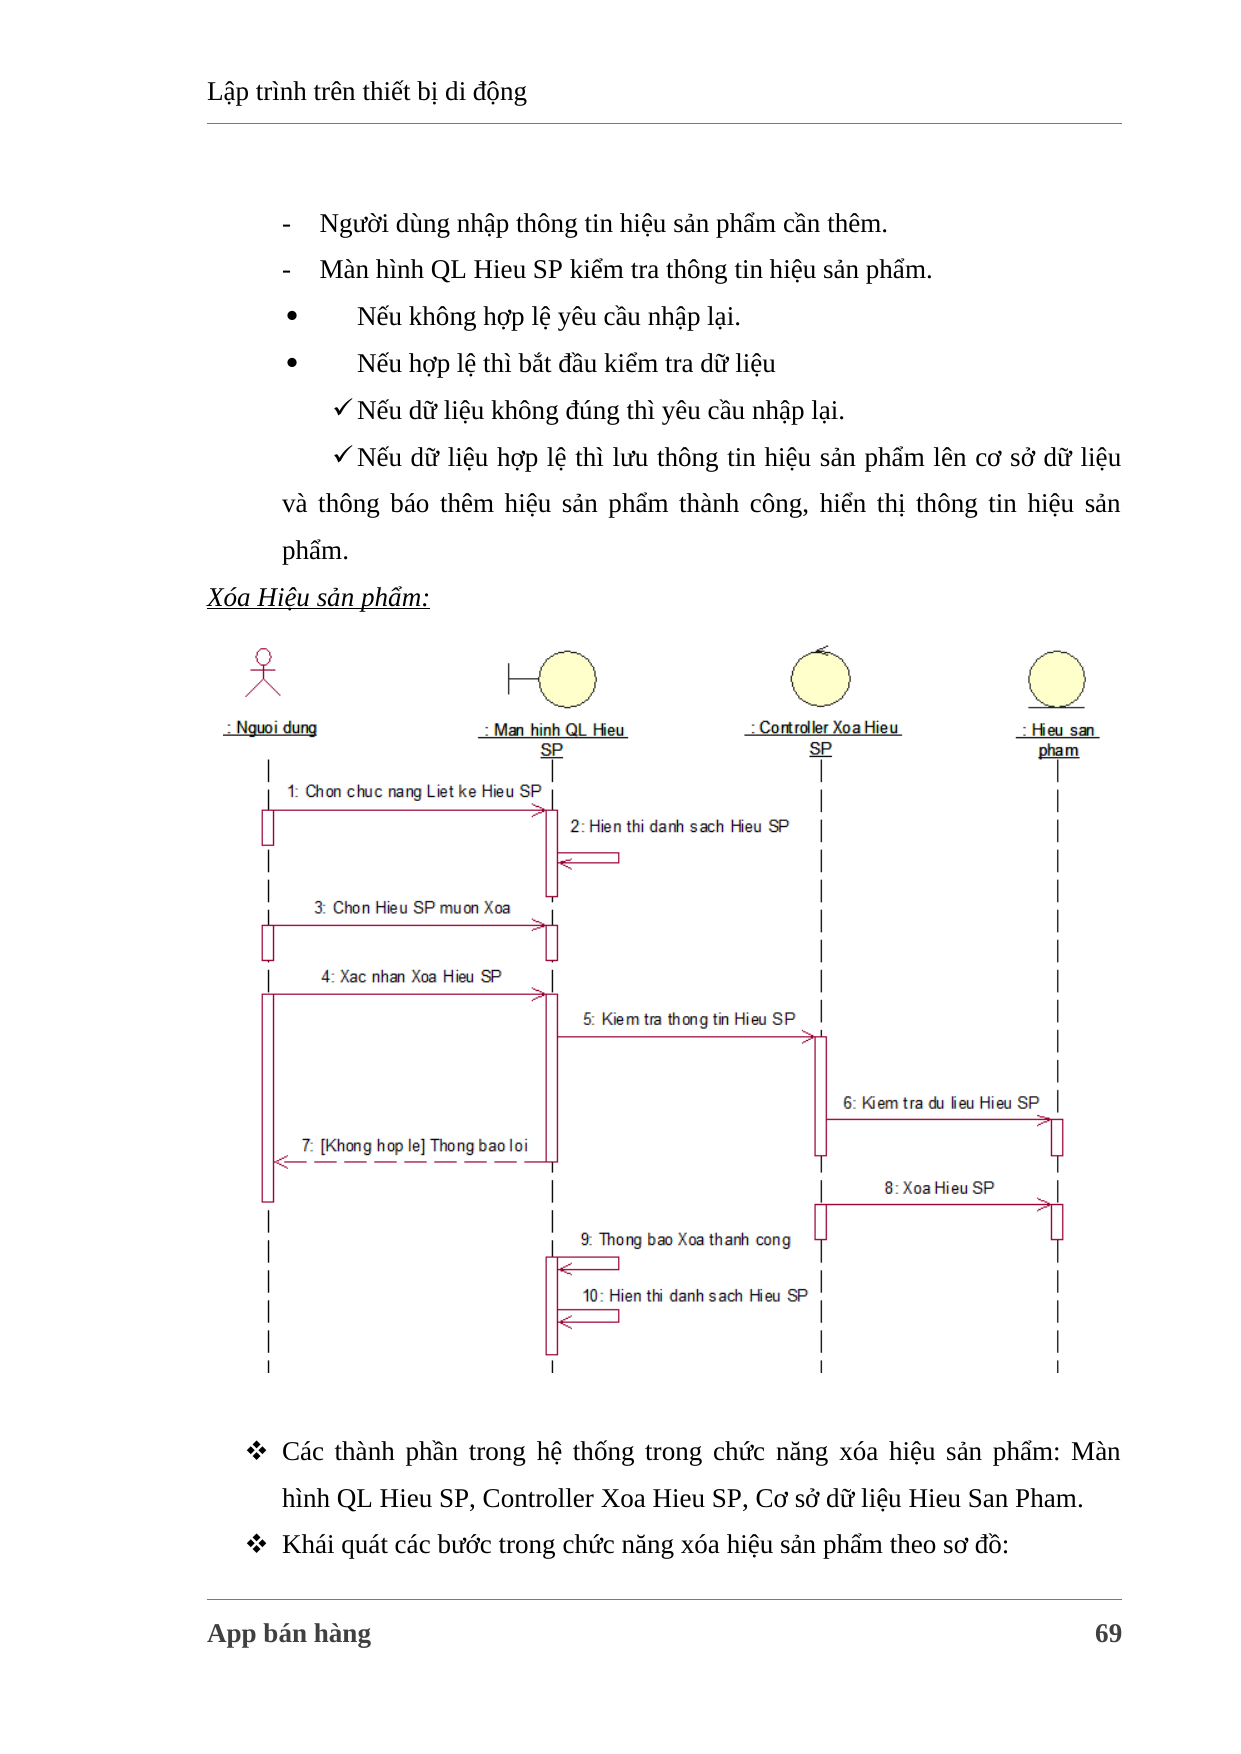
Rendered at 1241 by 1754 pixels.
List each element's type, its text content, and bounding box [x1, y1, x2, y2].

list Nếu dữ liệu hợp lệ thì lưu thông tin hiệu sản phẩm lên cơ sở dữ liệu và thông báo thêm hiệu sản phẩm thành công, hiển thị thông tin hiệu sản phẩm. [282, 441, 1122, 565]
text Xóa Hiệu sản phẩm: [207, 581, 1122, 612]
list Các thành phần trong hệ thống trong chức năng xóa hiệu sản phẩm: Màn hình QL Hieu SP, Controller Xoa Hieu SP, Cơ sở dữ liệu Hieu San Pham. [244, 1435, 1122, 1513]
list Người dùng nhập thông tin hiệu sản phẩm cần thêm. [282, 207, 1122, 238]
list Nếu dữ liệu không đúng thì yêu cầu nhập lại. [282, 394, 1122, 425]
list Màn hình QL Hieu SP kiểm tra thông tin hiệu sản phẩm. [282, 253, 1122, 284]
picture [223, 627, 1106, 1373]
list Nếu không hợp lệ yêu cầu nhập lại. [282, 300, 1122, 331]
list Nếu hợp lệ thì bắt đầu kiểm tra dữ liệu [282, 347, 1122, 378]
list Khái quát các bước trong chức năng xóa hiệu sản phẩm theo sơ đồ: [244, 1528, 1122, 1560]
